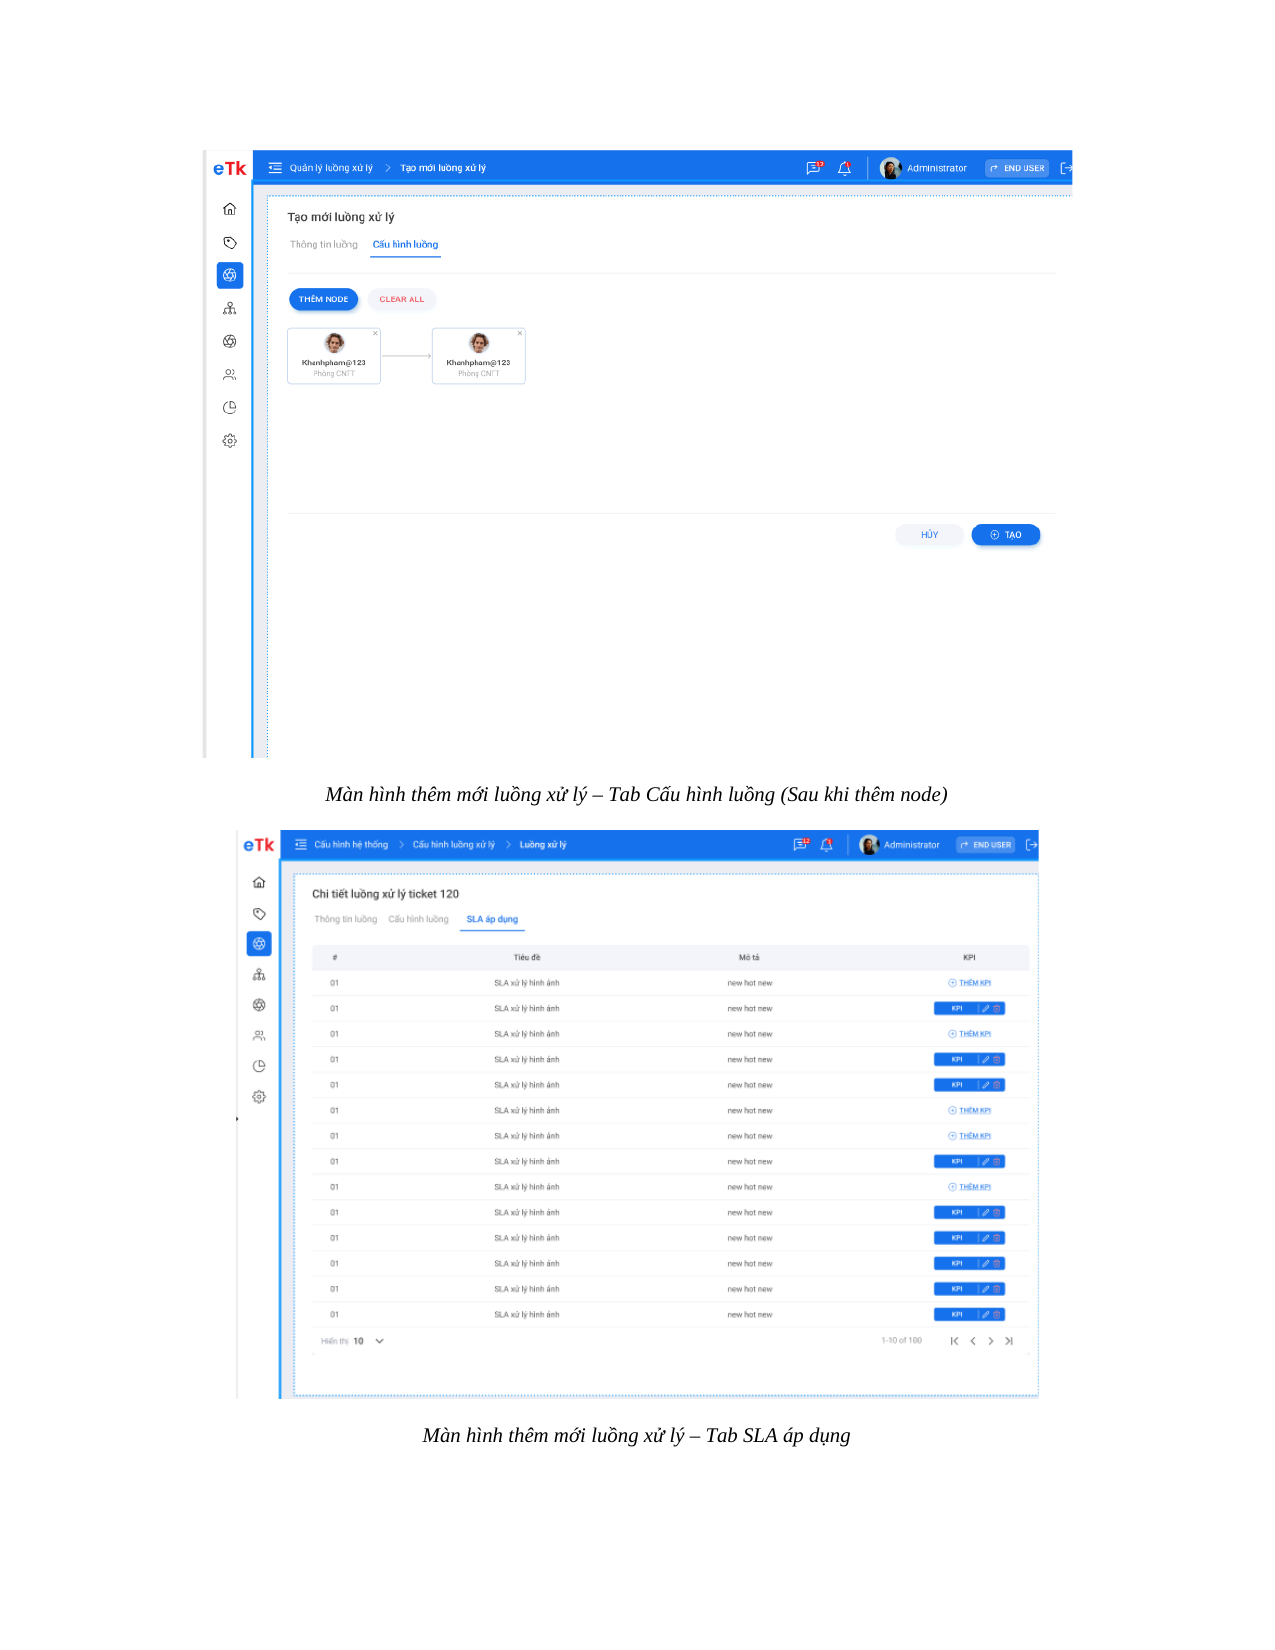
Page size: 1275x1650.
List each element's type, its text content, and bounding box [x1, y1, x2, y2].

text Màn hình thêm mới luồng xử lý – Tab SLA áp dụng [150, 1423, 1125, 1447]
picture [236, 830, 1039, 1399]
picture [202, 150, 1073, 758]
text Màn hình thêm mới luồng xử lý – Tab Cấu hình luồng (Sau khi thêm node) [150, 782, 1125, 806]
